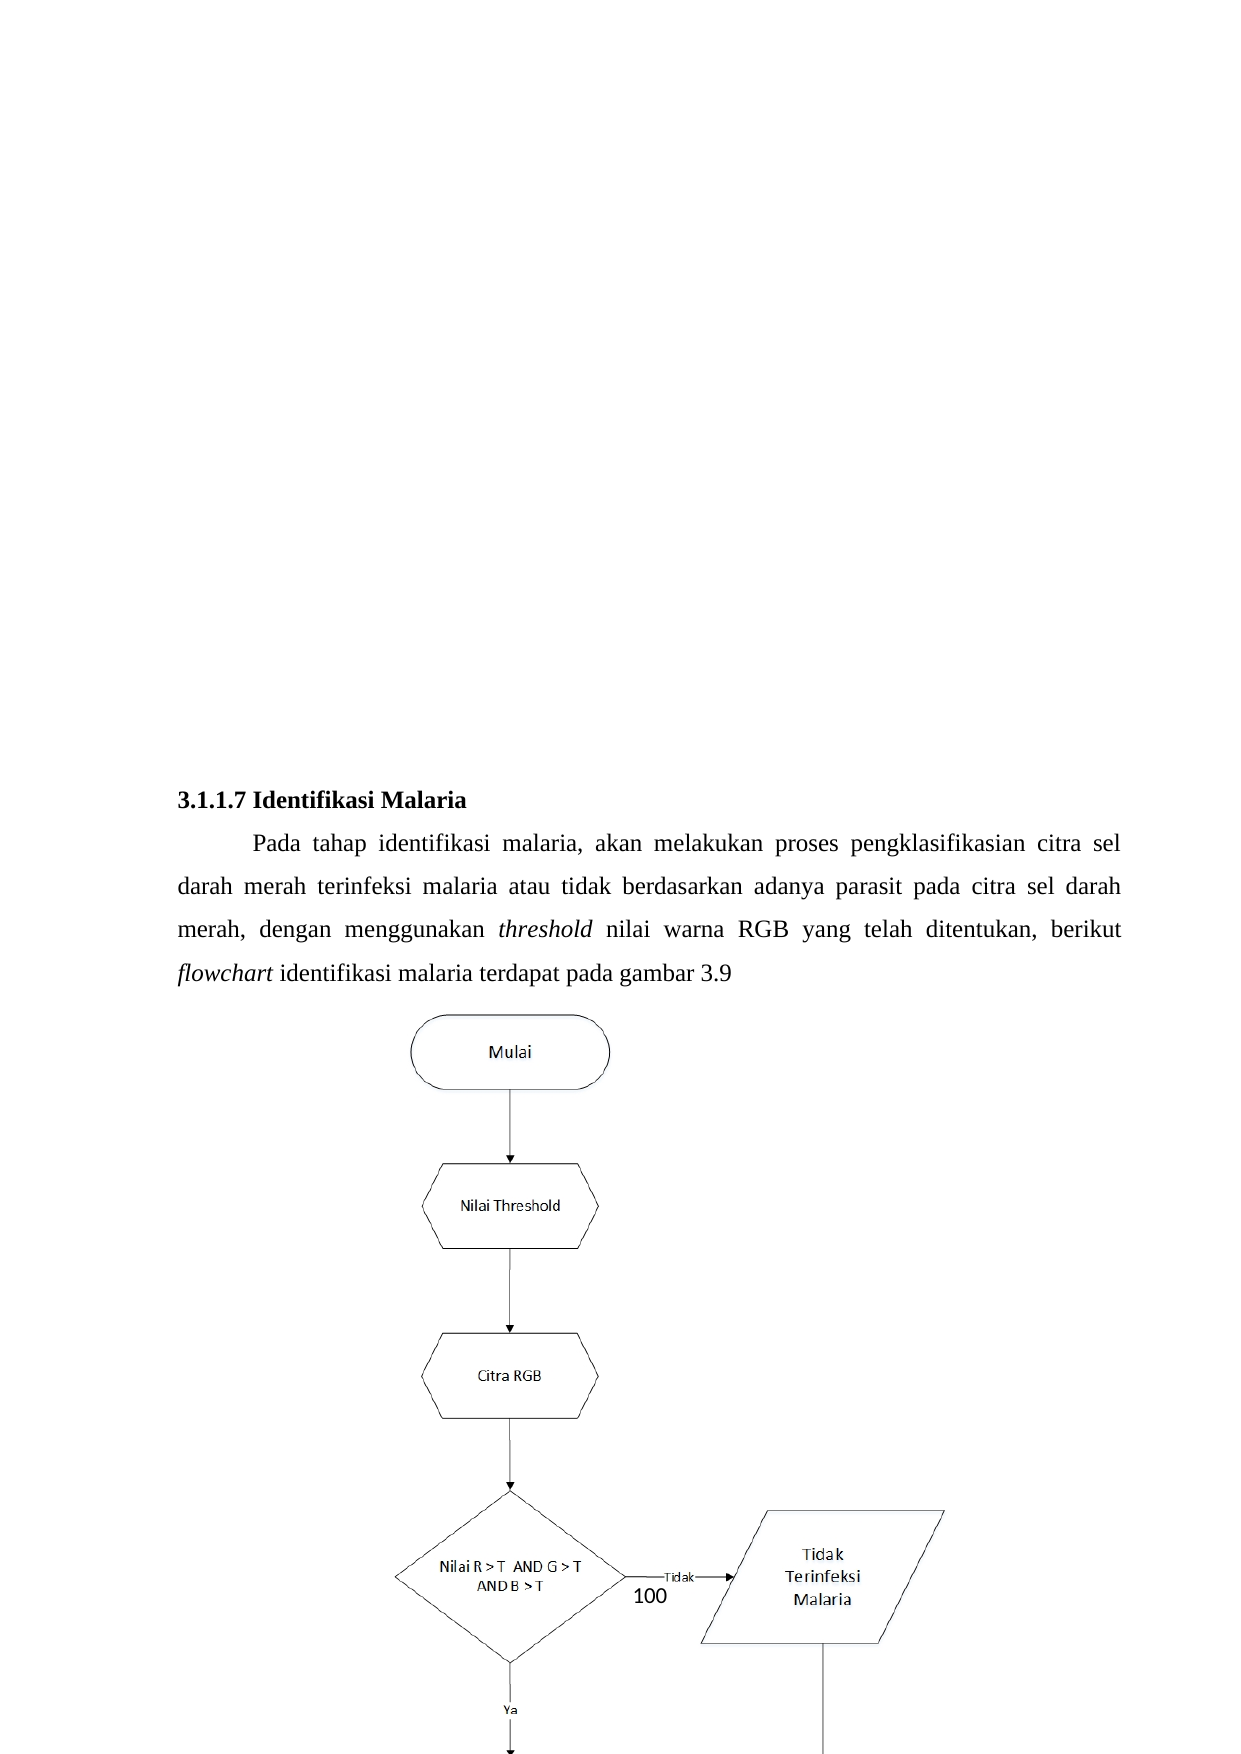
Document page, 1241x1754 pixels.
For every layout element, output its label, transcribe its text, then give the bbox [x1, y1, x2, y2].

picture [384, 1012, 949, 1754]
subtitle 3.1.1.7 Identifikasi Malaria [177, 785, 1122, 814]
text Pada tahap identifikasi malaria, akan melakukan proses pengklasifikasian citra sel darah merah terinfeksi malaria atau tidak berdasarkan adanya parasit pada citra sel darah merah, dengan menggunakan threshold nilai warna RGB yang telah ditentukan, berikut flowchart identifikasi malaria terdapat pada gambar 3.9 [177, 828, 1122, 986]
